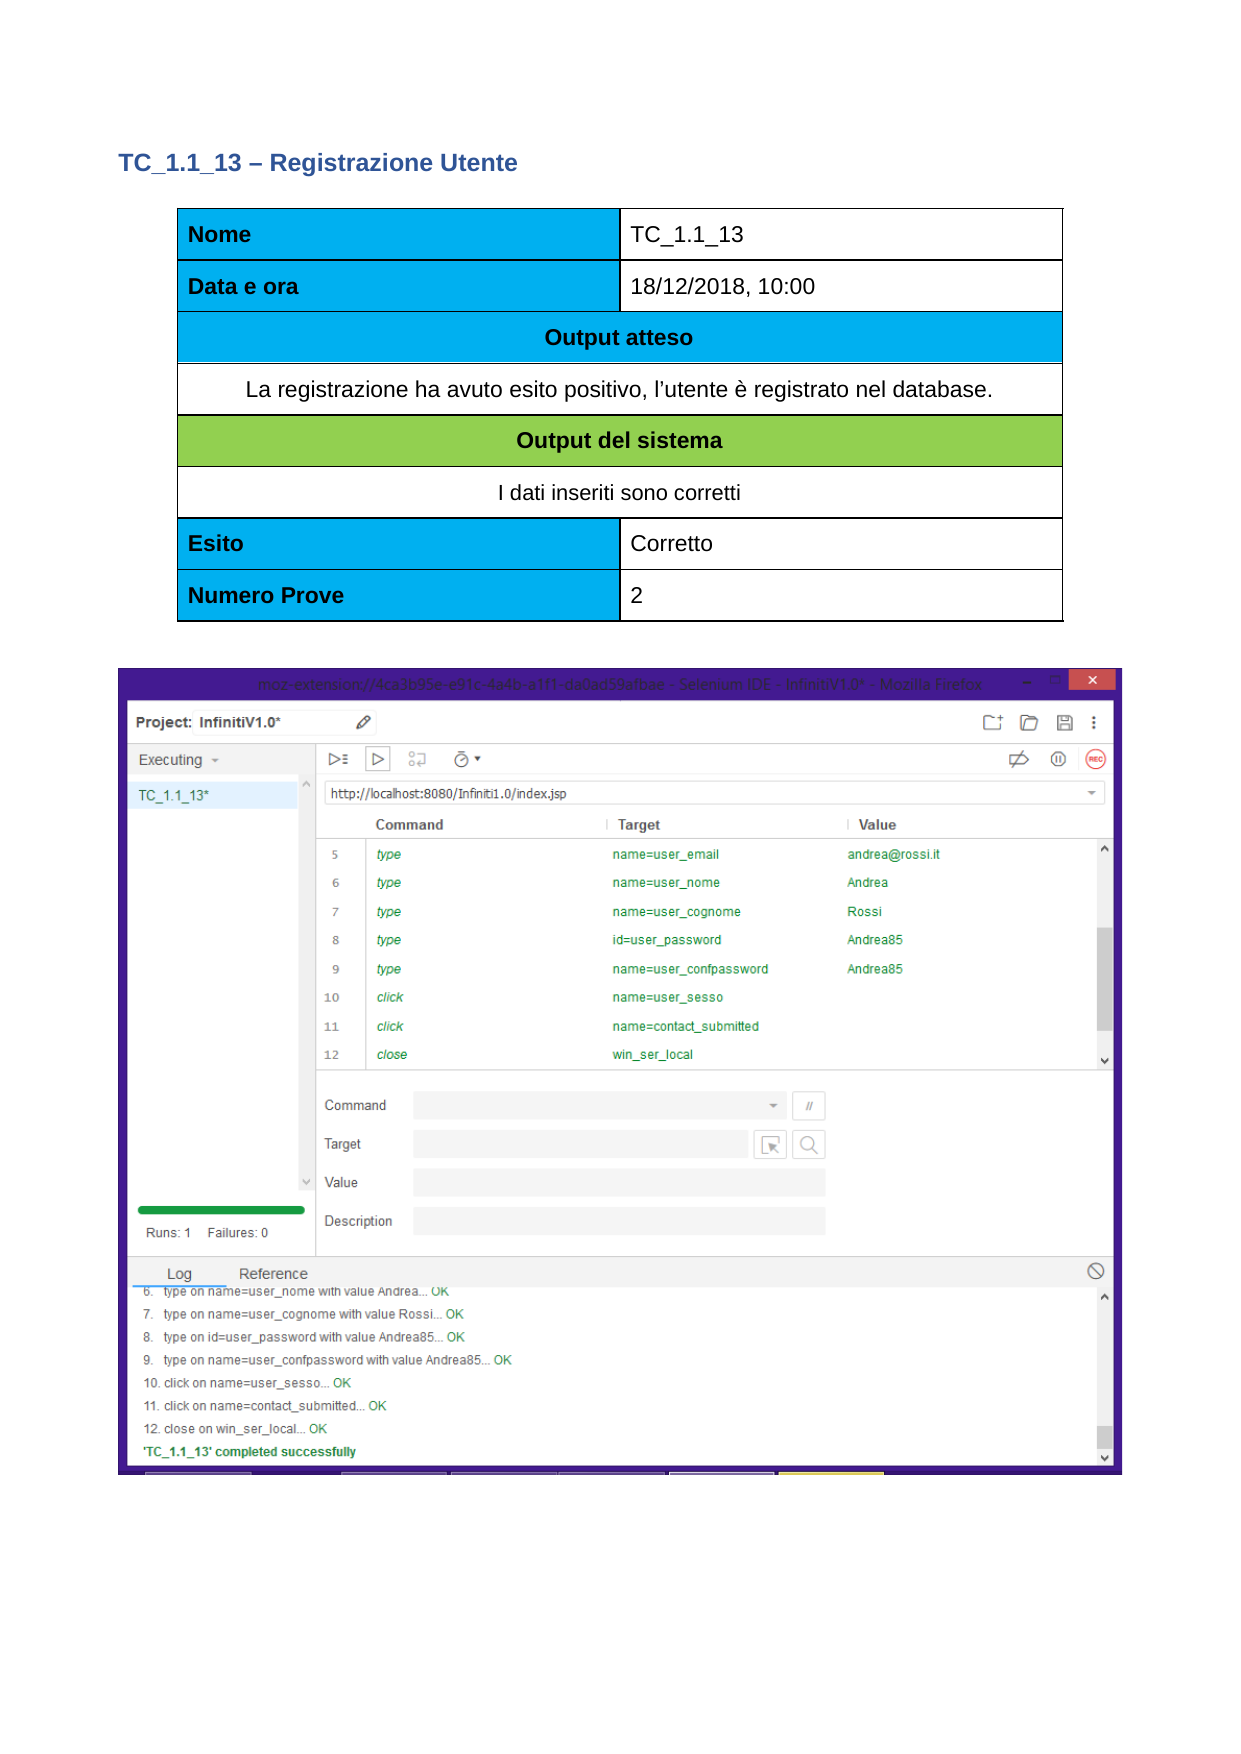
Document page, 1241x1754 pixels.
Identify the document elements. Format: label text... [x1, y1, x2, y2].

table_header TC_1.1_13 [621, 209, 1062, 259]
table_cell 18/12/2018, 10:00 [621, 261, 1062, 311]
table_cell Esito [178, 519, 619, 569]
table_cell Output del sistema [178, 416, 1062, 466]
table_cell Corretto [621, 519, 1062, 569]
table_header Nome [178, 209, 619, 259]
table_cell 2 [621, 570, 1062, 620]
picture [118, 668, 1123, 1475]
table_cell Numero Prove [178, 570, 619, 620]
table_cell Data e ora [178, 261, 619, 311]
table_cell La registrazione ha avuto esito positivo, l’utente è registrato nel database. [178, 364, 1062, 414]
table_cell I dati inseriti sono corretti [178, 467, 1062, 517]
subtitle TC_1.1_13 – Registrazione Utente [118, 148, 1122, 176]
table_cell Output atteso [178, 312, 1062, 362]
